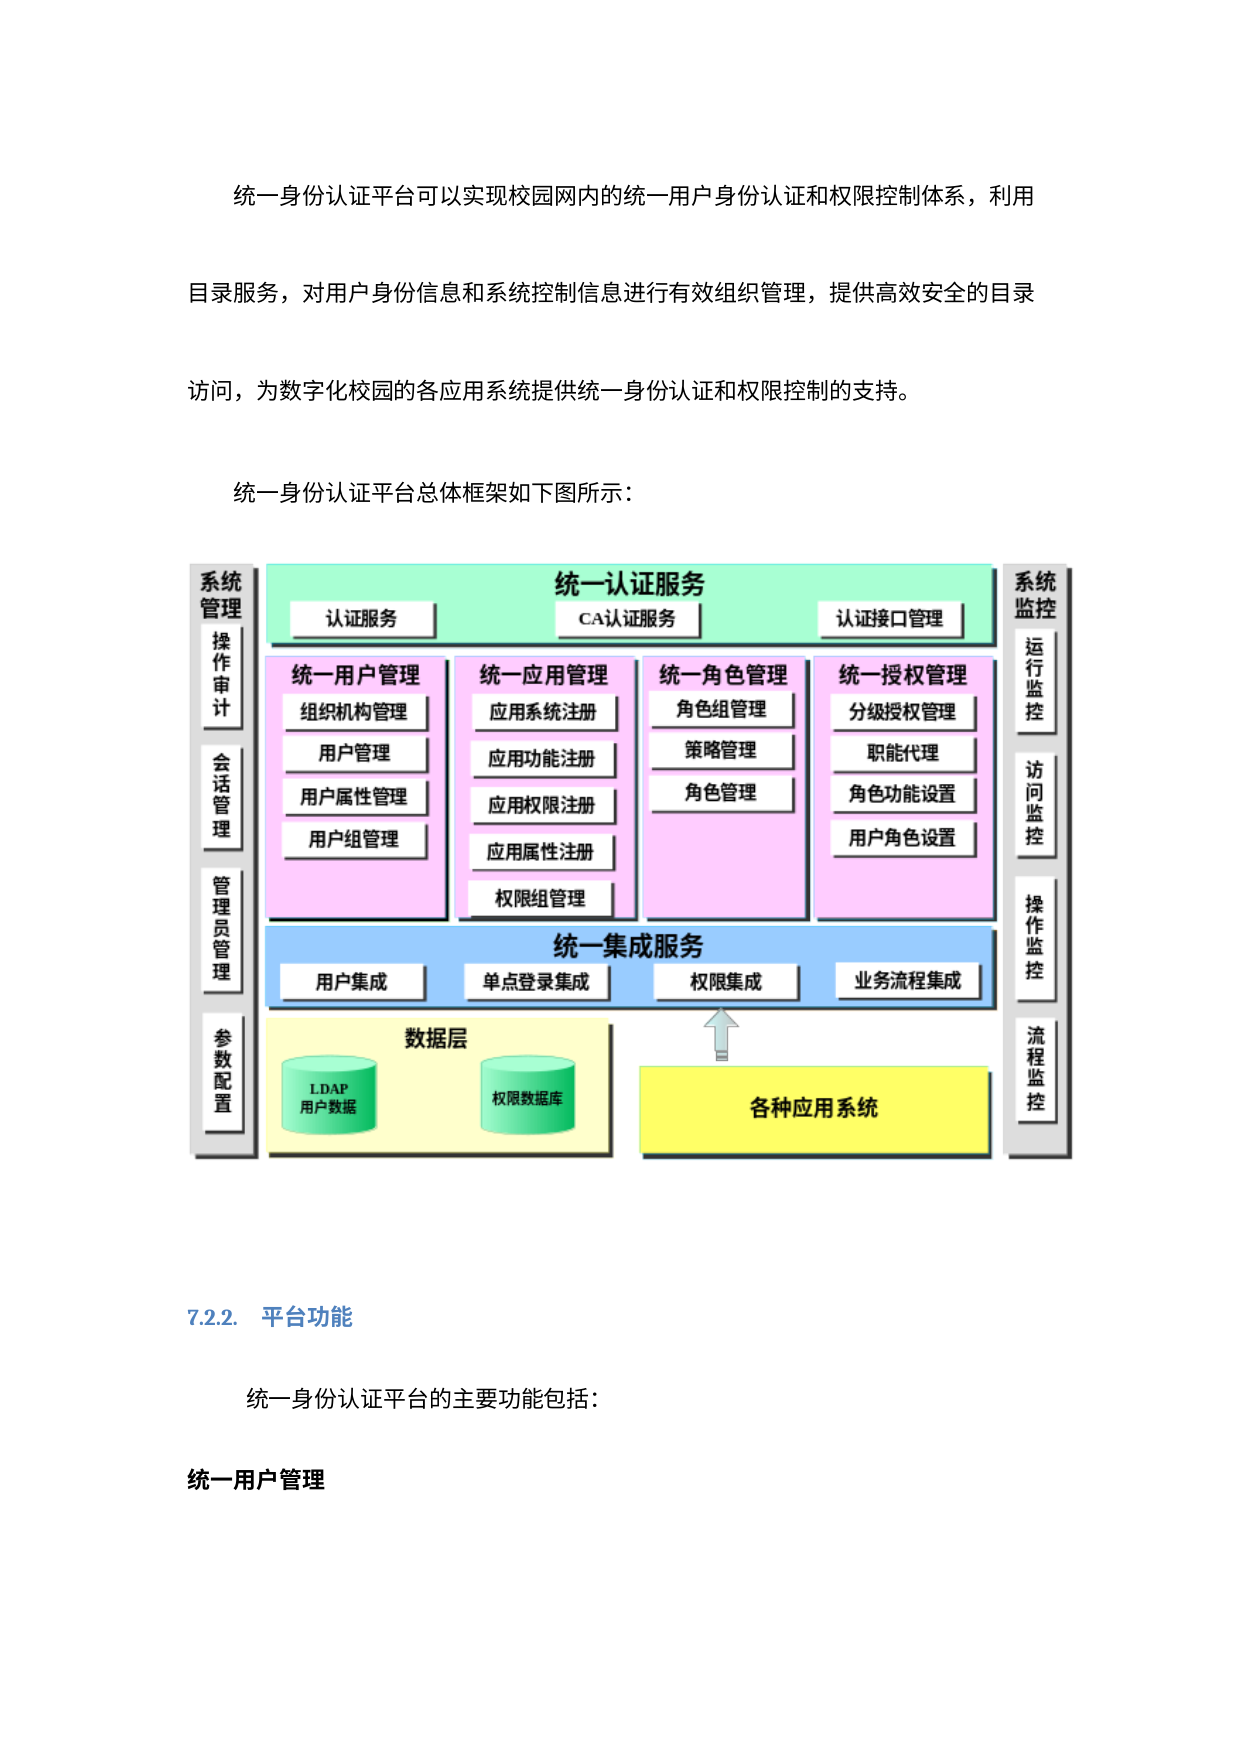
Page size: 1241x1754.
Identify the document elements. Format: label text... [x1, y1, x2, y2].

text 统一身份认证平台总体框架如下图所示： [187, 459, 1053, 524]
text 统一用户管理 [187, 1446, 1053, 1511]
text 统一身份认证平台的主要功能包括： [187, 1364, 1053, 1429]
subtitle 平台功能 [187, 1283, 1053, 1348]
text 统一身份认证平台可以实现校园网内的统一用户身份认证和权限控制体系，利用目录服务，对用户身份信息和系统控制信息进行有效组织管理，提供高效安全的目录访问，为数字化校园的各应用系统提供统一身份认证和权限控制的支持。 [187, 162, 1053, 422]
